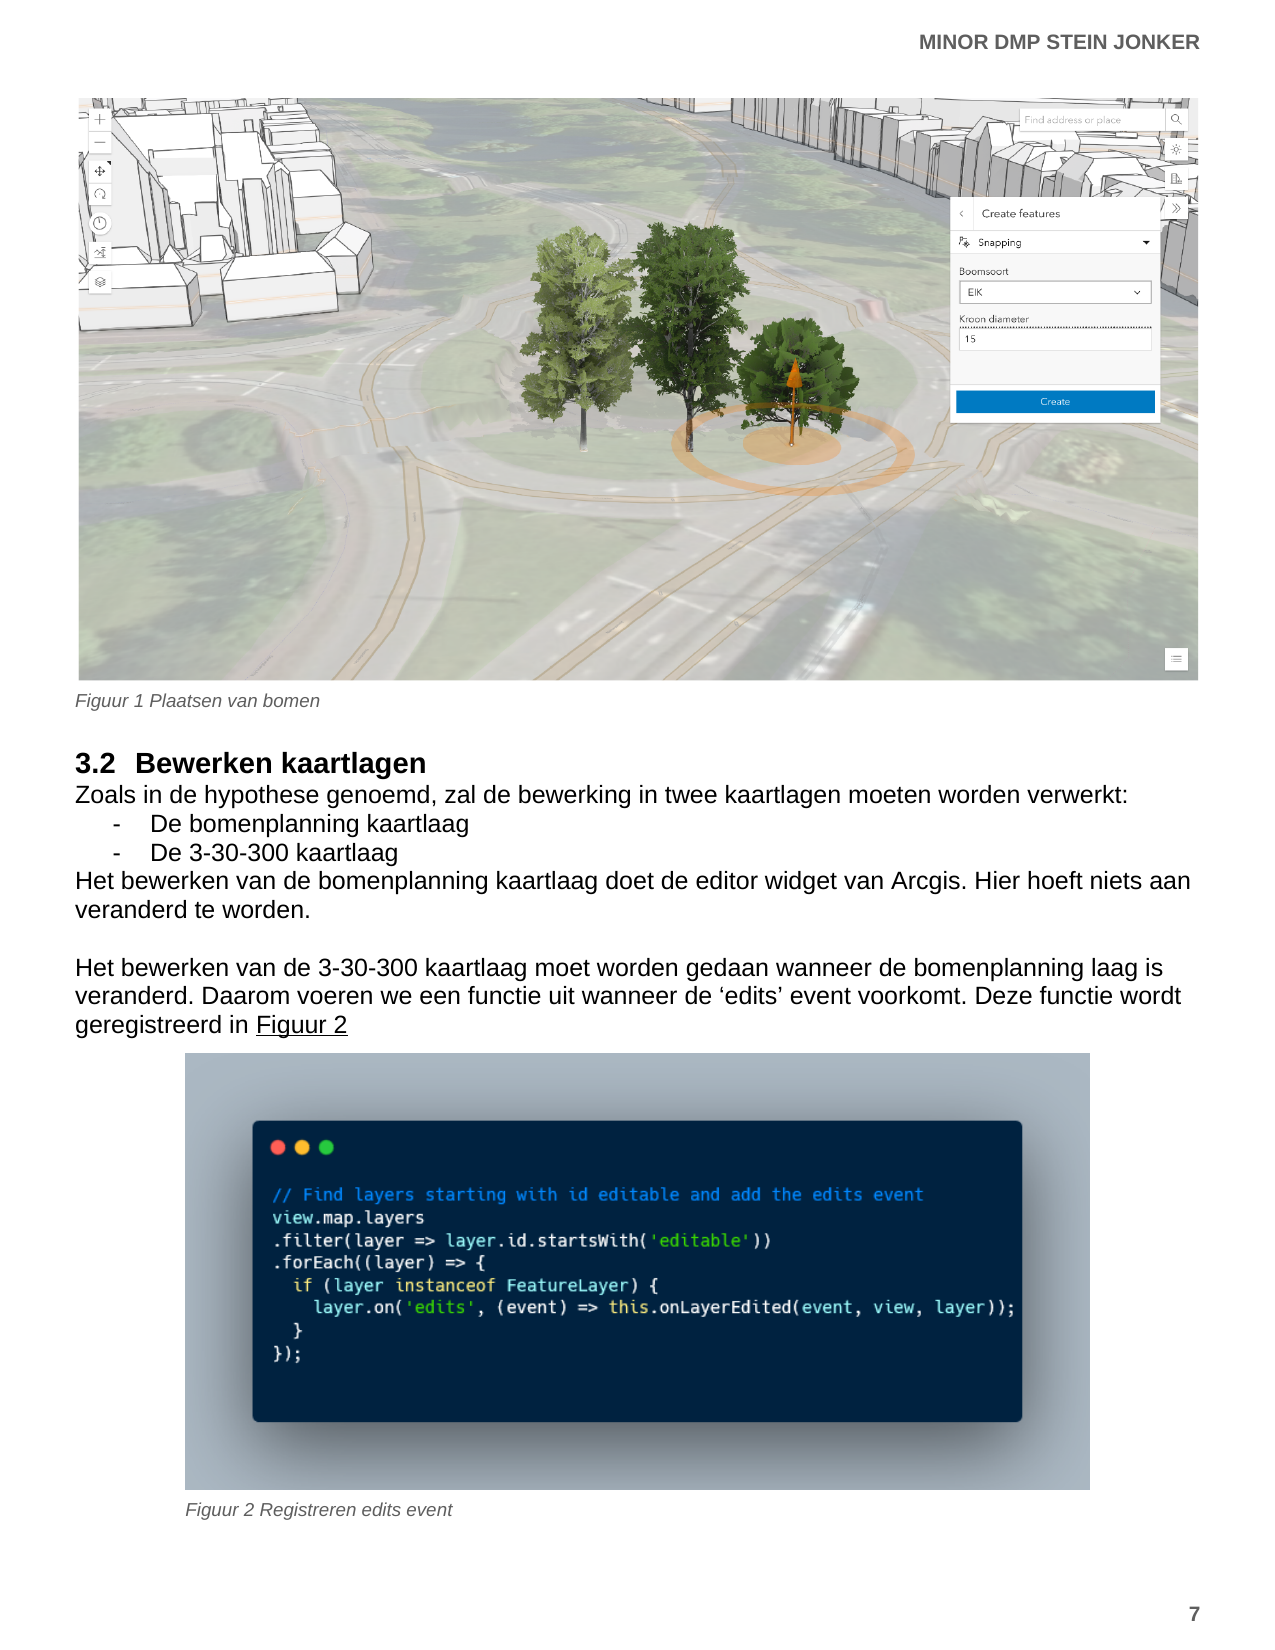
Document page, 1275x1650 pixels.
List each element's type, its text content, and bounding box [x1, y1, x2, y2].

picture [185, 1053, 1090, 1490]
subtitle Bewerken kaartlagen [75, 747, 1200, 780]
text Het bewerken van de bomenplanning kaartlaag doet de editor widget van Arcgis. Hier hoeft niets aan veranderd te worden. [75, 866, 1200, 924]
picture [75, 98, 1200, 681]
text Zoals in de hypothese genoemd, zal de bewerking in twee kaartlagen moeten worden verwerkt: [75, 780, 1200, 809]
list De bomenplanning kaartlaag [112, 809, 1200, 838]
text Het bewerken van de 3-30-300 kaartlaag moet worden gedaan wanneer de bomenplanning laag is veranderd. Daarom voeren we een functie uit wanneer de ‘edits’ event voorkomt. Deze functie wordt geregistreerd in Figuur 2 [75, 953, 1200, 1039]
list De 3-30-300 kaartlaag [112, 838, 1200, 866]
